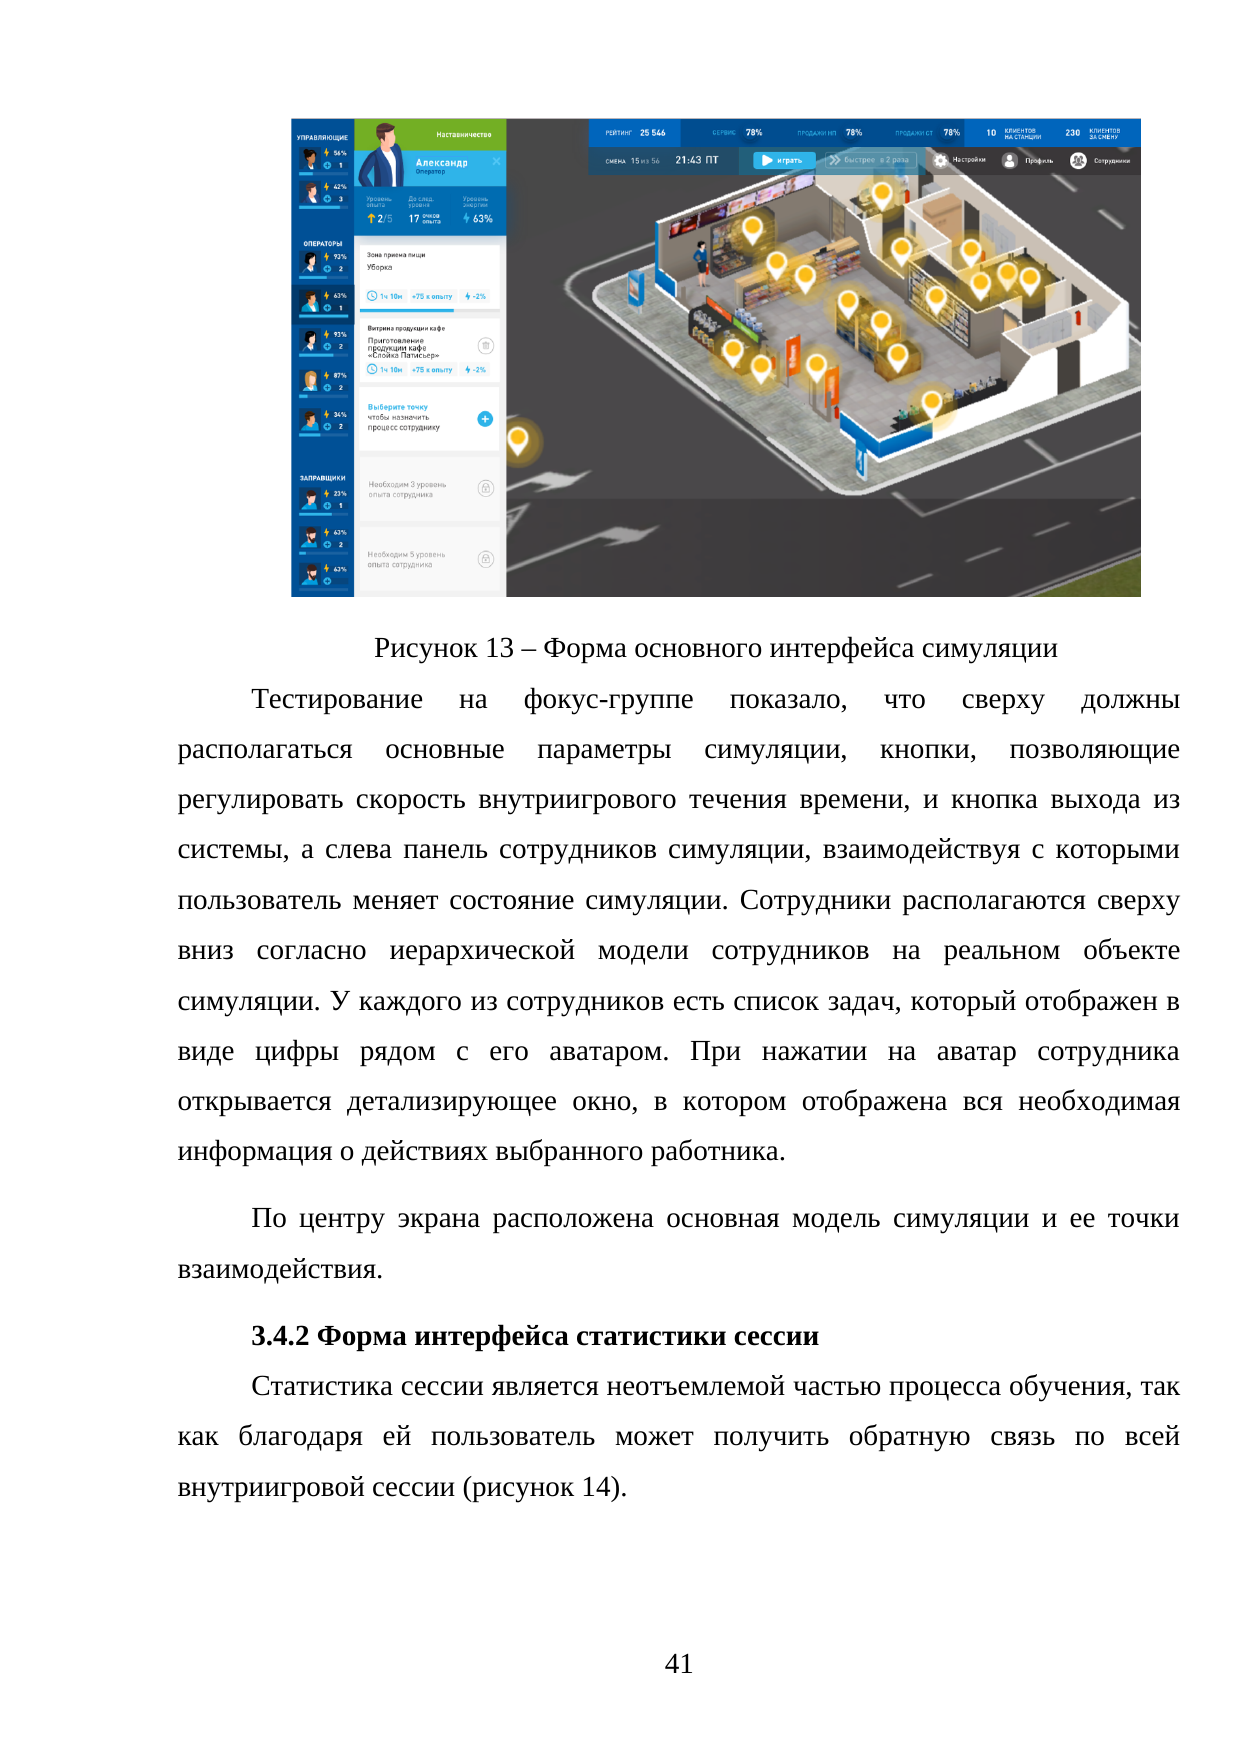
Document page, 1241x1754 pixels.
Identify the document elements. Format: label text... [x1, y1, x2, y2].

text Статистика сессии является неотъемлемой частью процесса обучения, так как благодаря ей пользователь может получить обратную связь по всей внутриигровой сессии (рисунок 14). [177, 1368, 1181, 1502]
picture [291, 118, 1141, 597]
text Тестирование на фокус-группе показало, что сверху должны располагаться основные параметры симуляции, кнопки, позволяющие регулировать скорость внутриигрового течения времени, и кнопка выхода из системы, а слева панель сотрудников симуляции, взаимодействуя с которыми пользователь меняет состояние симуляции. Сотрудники располагаются сверху вниз согласно иерархической модели сотрудников на реальном объекте симуляции. У каждого из сотрудников есть список задач, который отображен в виде цифры рядом с его аватаром. При нажатии на аватар сотрудника открывается детализирующее окно, в котором отображена вся необходимая информация о действиях выбранного работника. [177, 681, 1181, 1167]
text Рисунок 13 – Форма основного интерфейса симуляции [177, 630, 1181, 664]
text По центру экрана расположена основная модель симуляции и ее точки взаимодействия. [177, 1201, 1181, 1284]
text Форма интерфейса статистики сессии [177, 1318, 1181, 1351]
